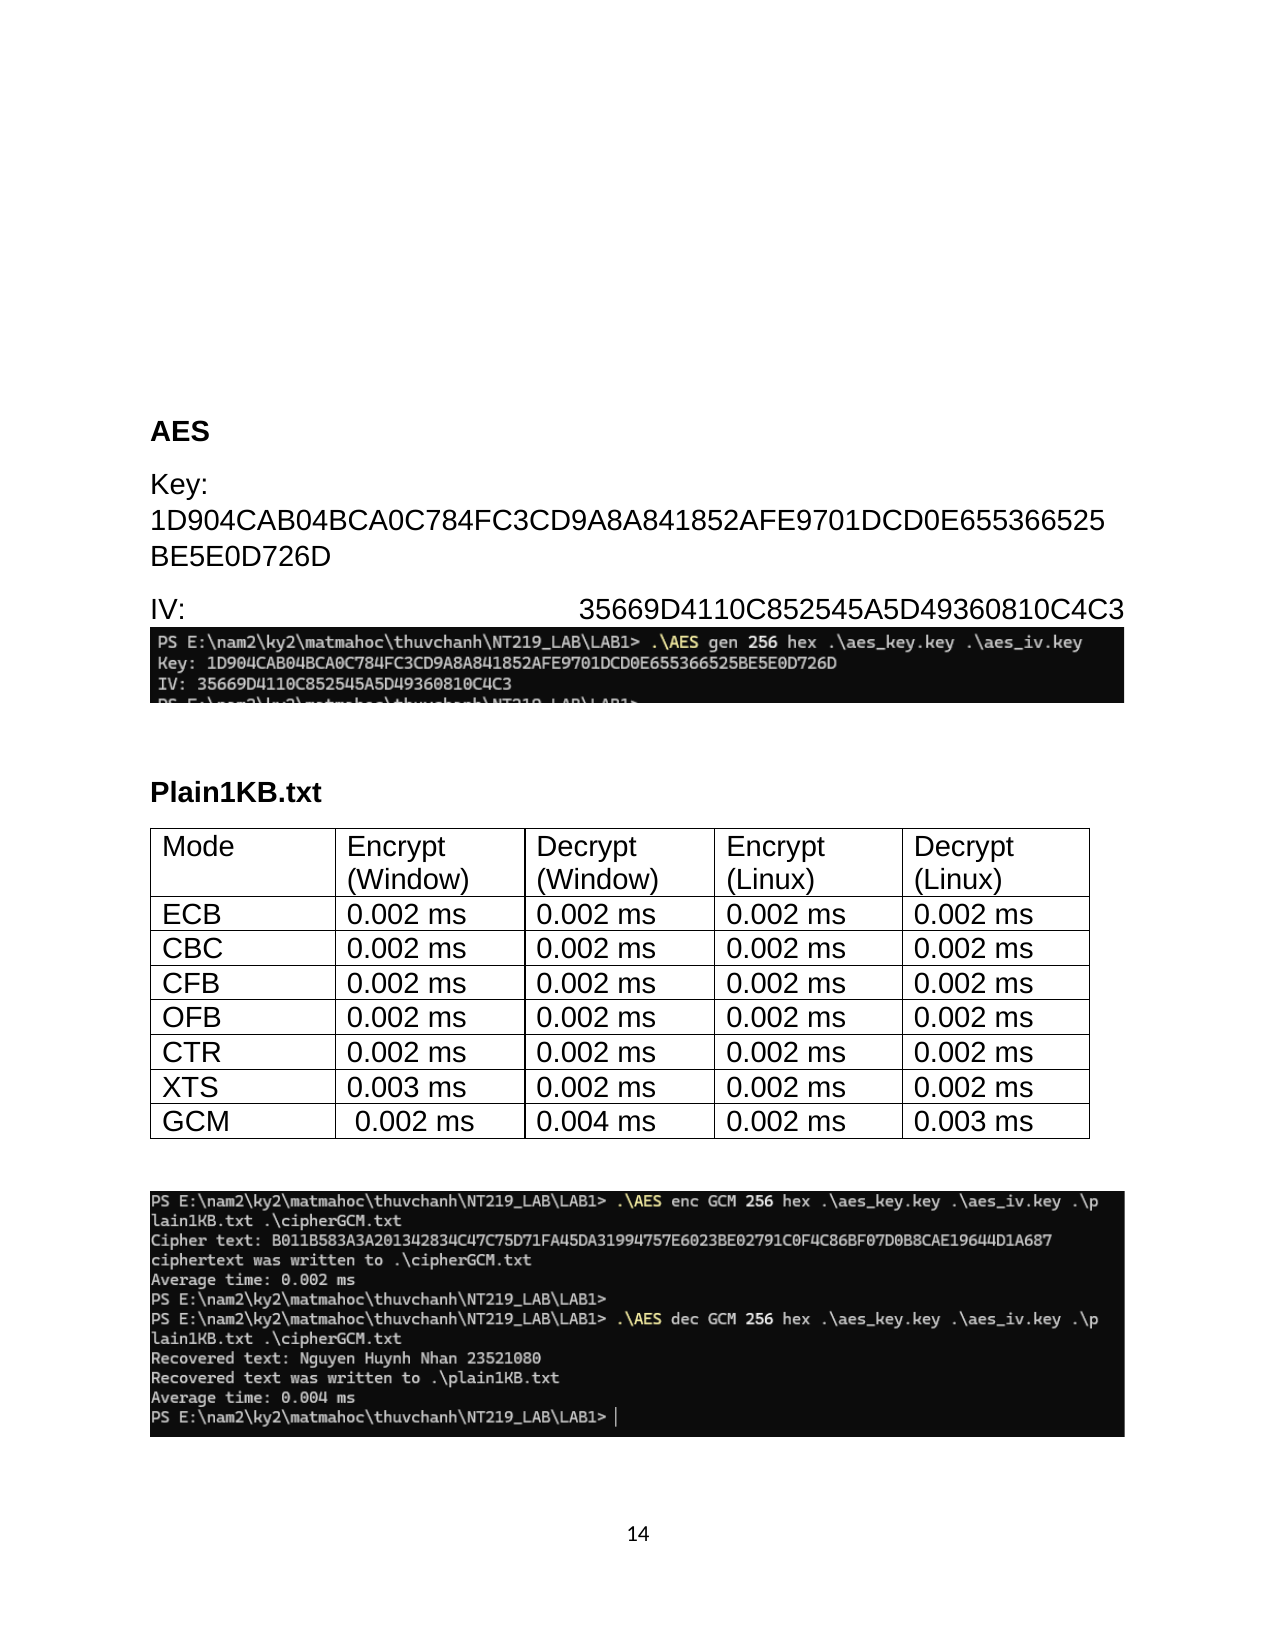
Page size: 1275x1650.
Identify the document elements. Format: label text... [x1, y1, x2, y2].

table_cell 0.002 ms [715, 1104, 902, 1138]
table_header Encrypt (Linux) [715, 829, 902, 896]
table_header Mode [151, 829, 335, 896]
table_cell 0.002 ms [715, 1035, 902, 1068]
table_cell 0.002 ms [715, 931, 902, 965]
picture [150, 1191, 1125, 1437]
table_cell 0.002 ms [526, 1035, 714, 1068]
text IV: 35669D4110C852545A5D49360810C4C3 [150, 592, 1125, 627]
table_cell CFB [151, 966, 335, 999]
table_cell 0.003 ms [336, 1070, 524, 1103]
table_cell XTS [151, 1070, 335, 1103]
table_cell 0.002 ms [903, 966, 1089, 999]
text AES [150, 414, 1125, 448]
picture [150, 627, 1125, 703]
table_cell 0.002 ms [336, 1104, 524, 1138]
table_header Encrypt (Window) [336, 829, 524, 896]
table_cell 0.002 ms [336, 897, 524, 930]
table_cell 0.003 ms [903, 1104, 1089, 1138]
table_cell CBC [151, 931, 335, 965]
table_cell 0.002 ms [903, 1000, 1089, 1034]
table_cell 0.002 ms [903, 1035, 1089, 1068]
table_cell 0.002 ms [715, 1000, 902, 1034]
table_cell 0.002 ms [715, 1070, 902, 1103]
table_cell 0.004 ms [526, 1104, 714, 1138]
text Key: 1D904CAB04BCA0C784FC3CD9A8A841852AFE9701DCD0E655366525BE5E0D726D [150, 467, 1125, 573]
table_cell 0.002 ms [336, 1000, 524, 1034]
table_cell 0.002 ms [903, 897, 1089, 930]
table_cell 0.002 ms [526, 931, 714, 965]
text Plain1KB.txt [150, 775, 1125, 808]
table_cell 0.002 ms [526, 1000, 714, 1034]
table_cell 0.002 ms [715, 966, 902, 999]
table_cell ECB [151, 897, 335, 930]
table_cell 0.002 ms [715, 897, 902, 930]
table_cell GCM [151, 1104, 335, 1138]
table_cell 0.002 ms [336, 931, 524, 965]
table_cell 0.002 ms [526, 966, 714, 999]
table_cell 0.002 ms [903, 1070, 1089, 1103]
table_header Decrypt (Linux) [903, 829, 1089, 896]
table_cell 0.002 ms [336, 966, 524, 999]
table_cell 0.002 ms [526, 1070, 714, 1103]
table_cell CTR [151, 1035, 335, 1068]
table_header Decrypt (Window) [526, 829, 714, 896]
table_cell 0.002 ms [526, 897, 714, 930]
table_cell OFB [151, 1000, 335, 1034]
table_cell 0.002 ms [336, 1035, 524, 1068]
table_cell 0.002 ms [903, 931, 1089, 965]
